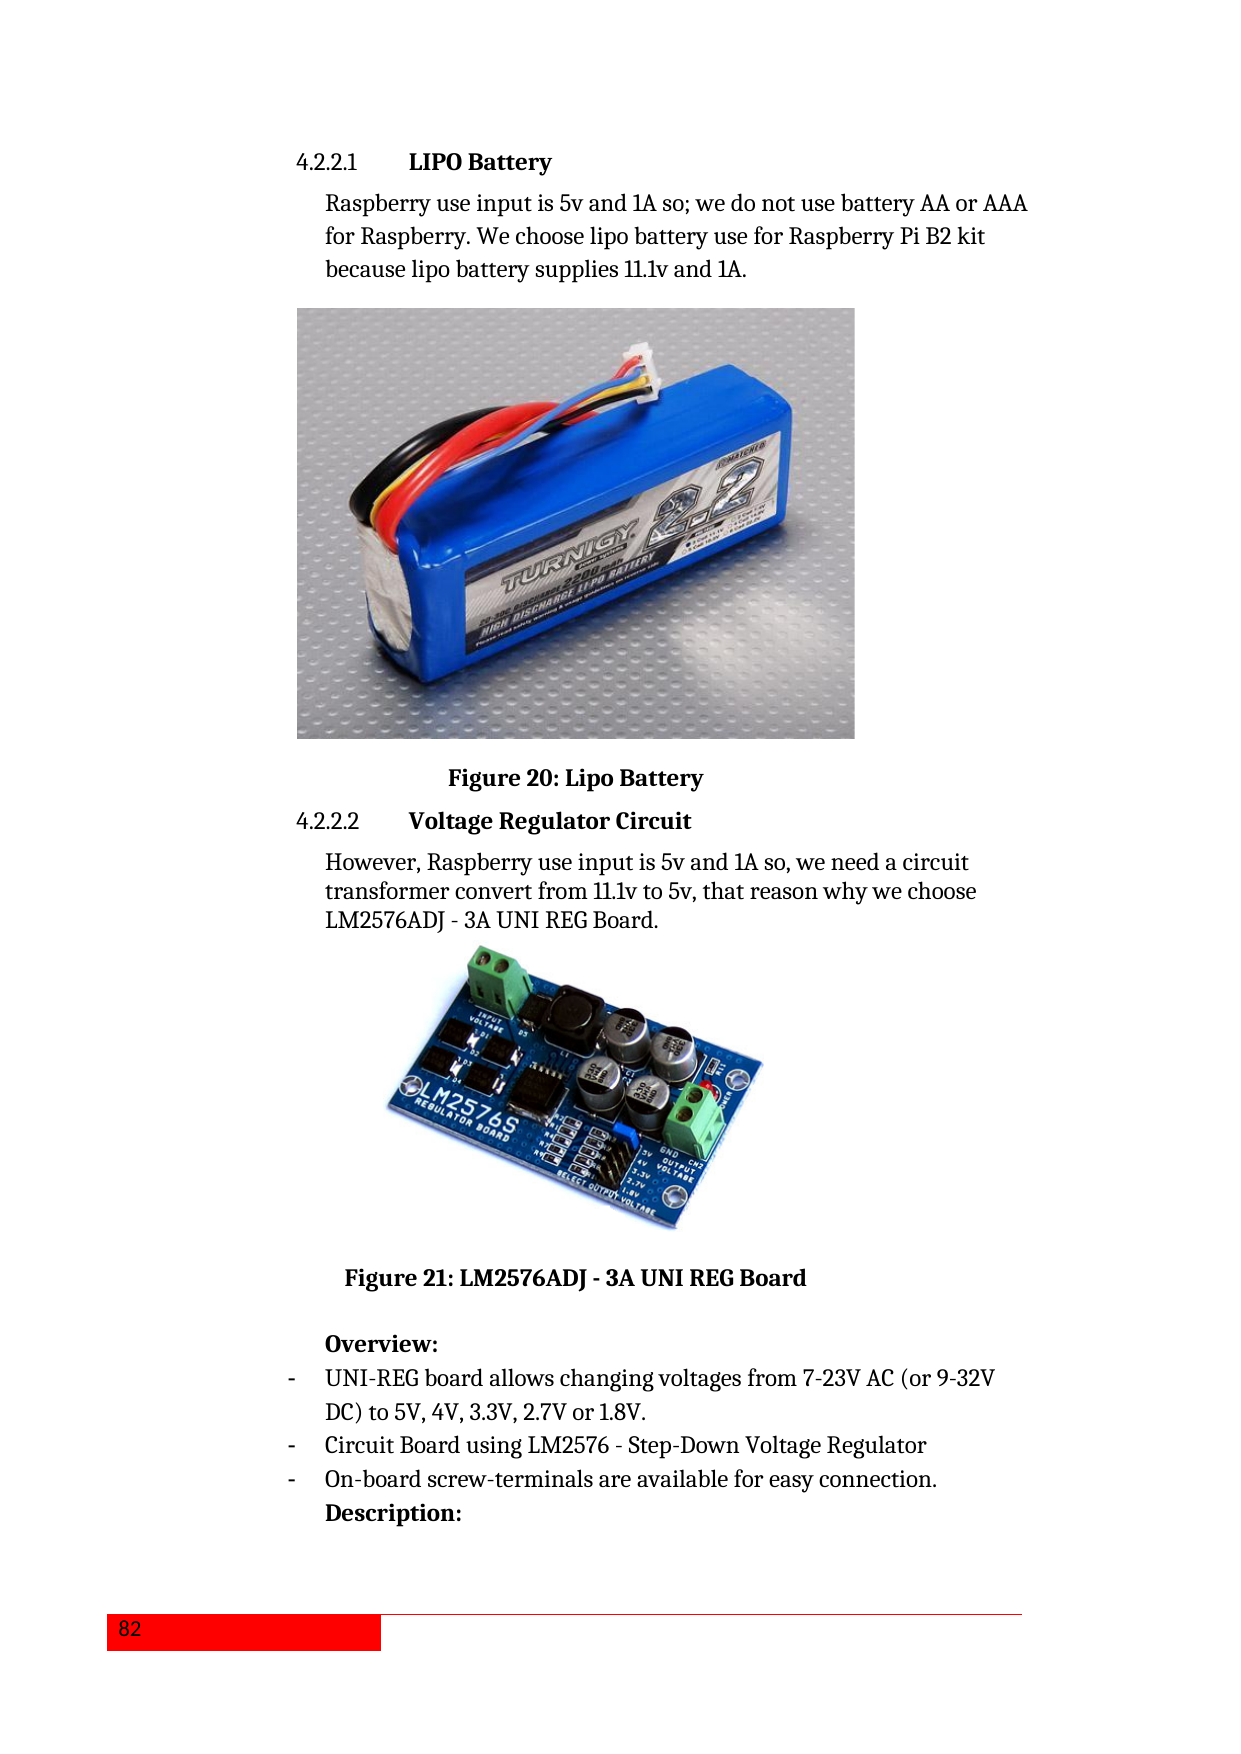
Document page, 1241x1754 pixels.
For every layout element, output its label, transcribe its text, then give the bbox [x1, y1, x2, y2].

text Overview: [325, 1330, 1033, 1359]
picture [297, 308, 855, 739]
picture [371, 934, 780, 1240]
subtitle Voltage Regulator Circuit [296, 807, 1033, 836]
text Description: [325, 1498, 1033, 1527]
text Figure 20: Lipo Battery [118, 763, 1033, 792]
text However, Raspberry use input is 5v and 1A so, we need a circuit transformer convert from 11.1v to 5v, that reason why we choose LM2576ADJ - 3A UNI REG Board. [325, 848, 1033, 934]
list UNI-REG board allows changing voltages from 7-23V AC (or 9-32V DC) to 5V, 4V, 3.3V, 2.7V or 1.8V. [287, 1363, 1033, 1426]
subtitle LIPO Battery [296, 148, 1033, 176]
list Circuit Board using LM2576 - Step-Down Voltage Regulator [287, 1430, 1033, 1460]
text Raspberry use input is 5v and 1A so; we do not use battery AA or AAA for Raspberry. We choose lipo battery use for Raspberry Pi B2 kit because lipo battery supplies 11.1v and 1A. [325, 189, 1033, 284]
text Figure 21: LM2576ADJ - 3A UNI REG Board [118, 1264, 1033, 1293]
list On-board screw-terminals are available for easy connection. [287, 1464, 1033, 1494]
